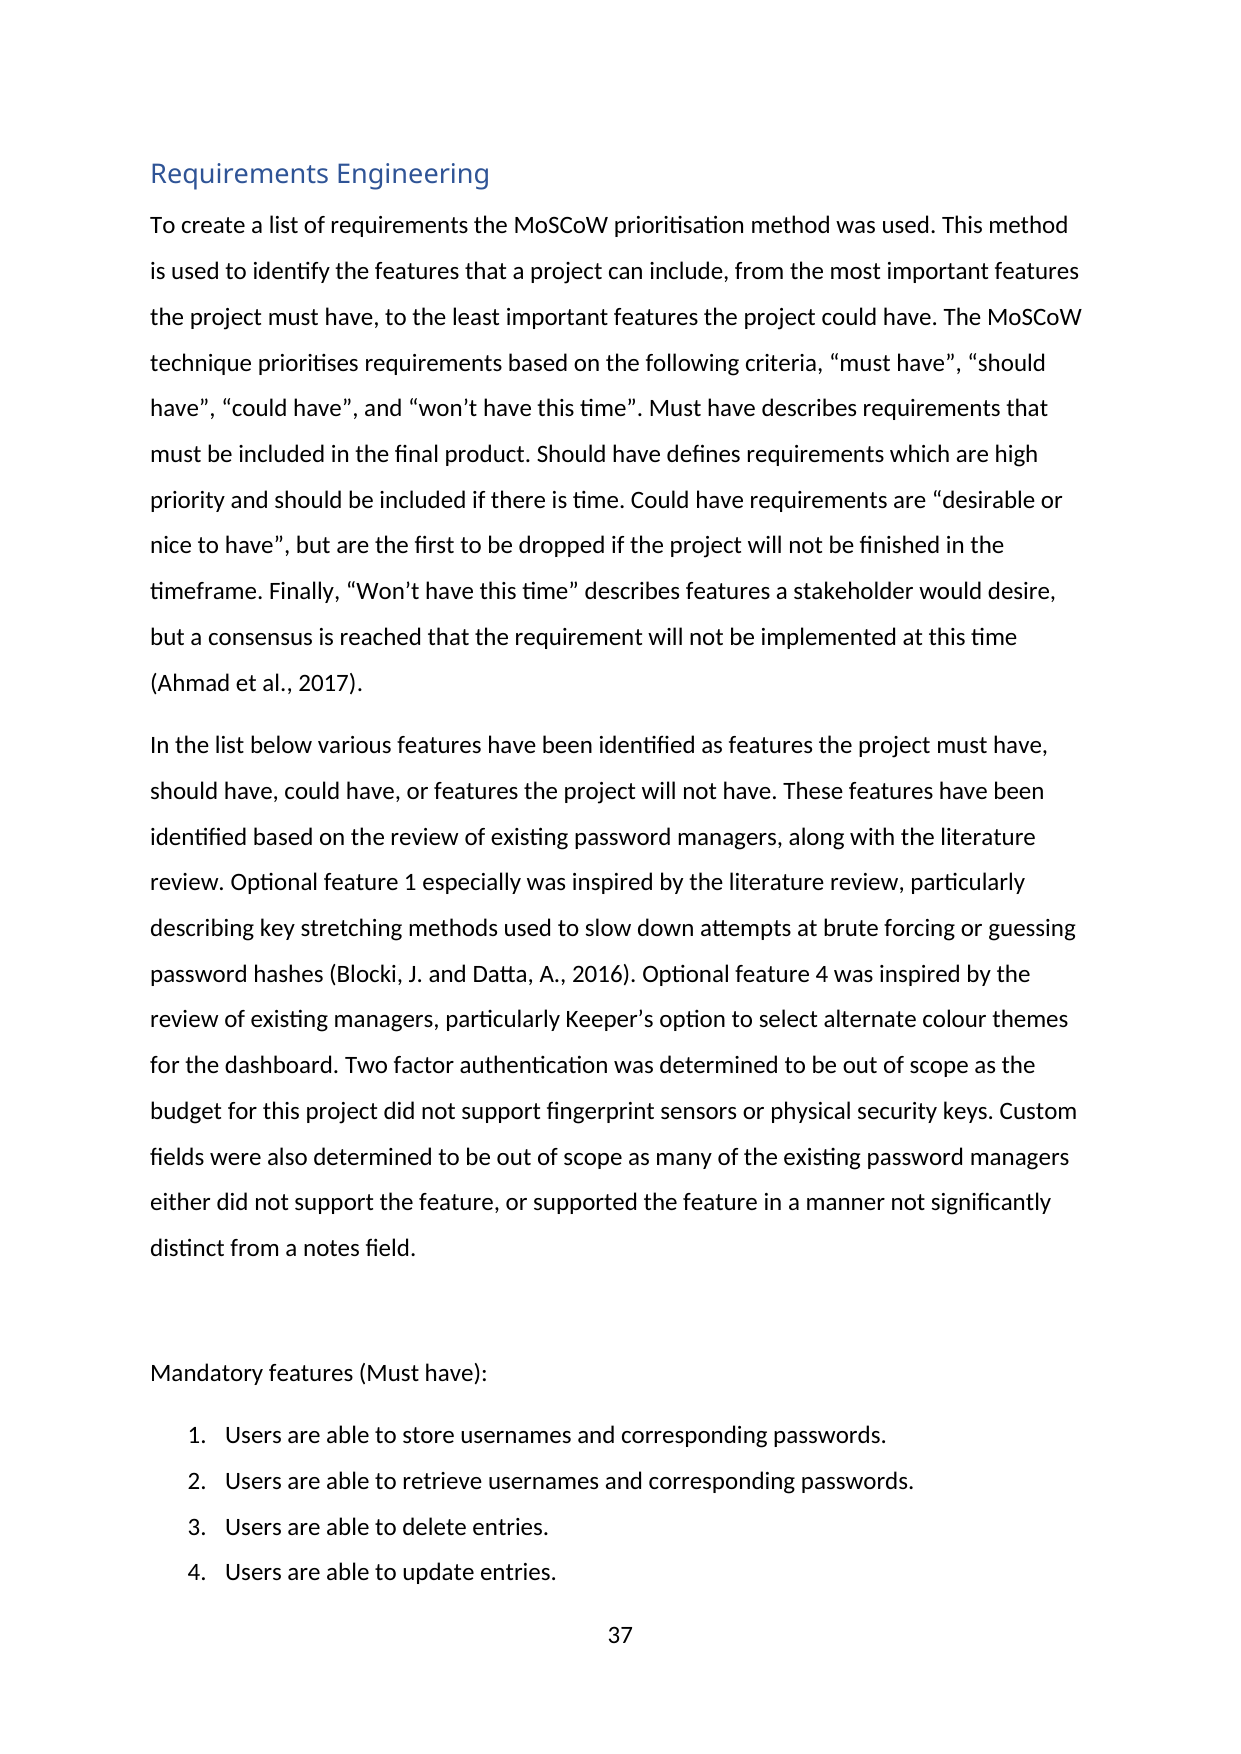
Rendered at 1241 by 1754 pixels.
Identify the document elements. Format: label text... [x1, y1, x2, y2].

list Users are able to update entries. [187, 1557, 1090, 1587]
text To create a list of requirements the MoSCoW prioritisation method was used. This method is used to identify the features that a project can include, from the most important features the project must have, to the least important features the project could have. The MoSCoW technique prioritises requirements based on the following criteria, “must have”, “should have”, “could have”, and “won’t have this time”. Must have describes requirements that must be included in the final product. Should have defines requirements which are high priority and should be included if there is time. Could have requirements are “desirable or nice to have”, but are the first to be dropped if the project will not be finished in the timeframe. Finally, “Won’t have this time” describes features a stakeholder would desire, but a consensus is reached that the requirement will not be implemented at this time (Ahmad et al., 2017). [150, 209, 1090, 697]
text Mandatory features (Must have): [150, 1357, 1090, 1387]
text In the list below various features have been identified as features the project must have, should have, could have, or features the project will not have. These features have been identified based on the review of existing password managers, along with the literature review. Optional feature 1 especially was inspired by the literature review, particularly describing key stretching methods used to slow down attempts at brute forcing or guessing password hashes (Blocki, J. and Datta, A., 2016). Optional feature 4 was inspired by the review of existing managers, particularly Keeper’s option to select alternate colour themes for the dashboard. Two factor authentication was determined to be out of scope as the budget for this project did not support fingerprint sensors or physical security keys. Custom fields were also determined to be out of scope as many of the existing password managers either did not support the feature, or supported the feature in a manner not significantly distinct from a notes field. [150, 729, 1090, 1263]
list Users are able to delete entries. [187, 1511, 1090, 1541]
list Users are able to retrieve usernames and corresponding passwords. [187, 1465, 1090, 1496]
list Users are able to store usernames and corresponding passwords. [187, 1419, 1090, 1450]
subtitle Requirements Engineering [150, 154, 1090, 191]
